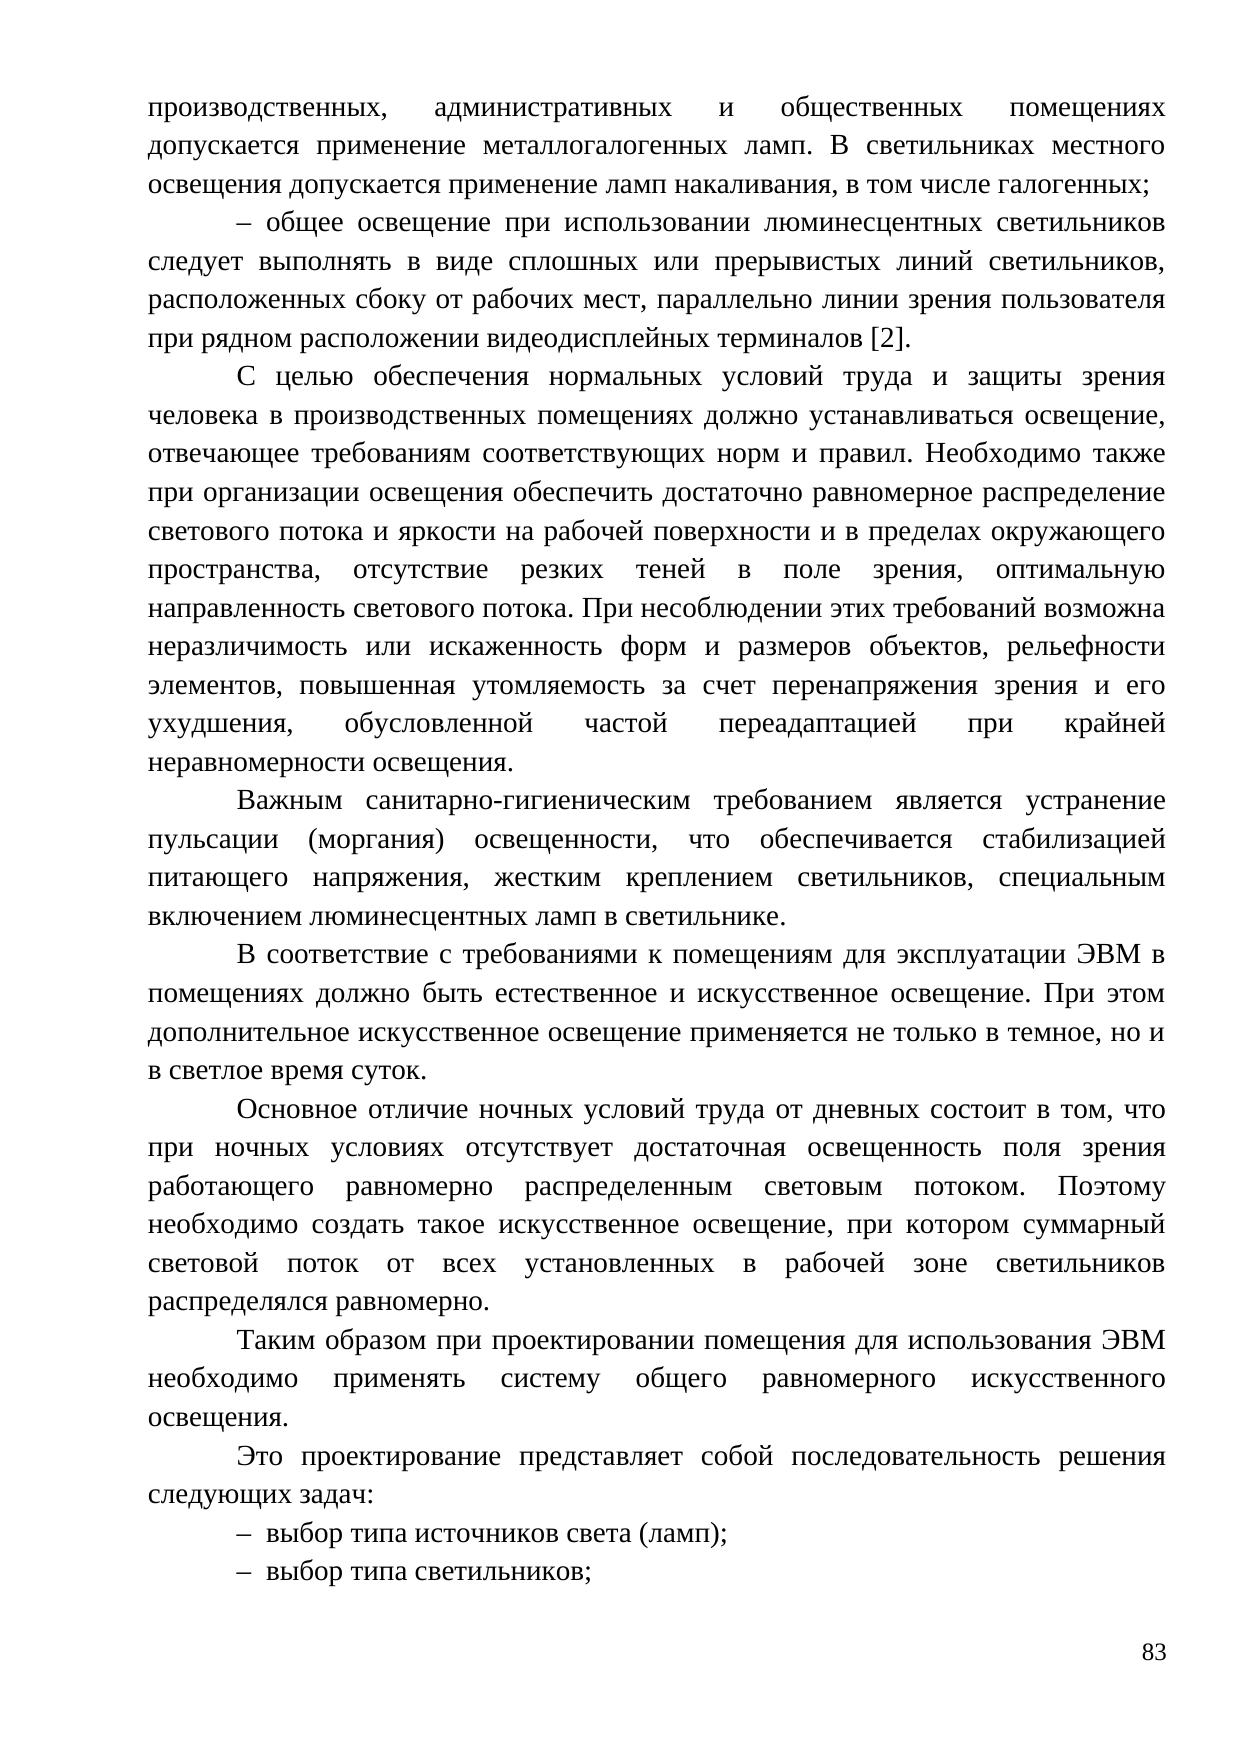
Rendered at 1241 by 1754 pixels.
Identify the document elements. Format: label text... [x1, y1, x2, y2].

text С целью обеспечения нормальных условий труда и защиты зрения человека в производственных помещениях должно устанавливаться освещение, отвечающее требованиям соответствующих норм и правил. Необходимо также при организации освещения обеспечить достаточно равномерное распределение светового потока и яркости на рабочей поверхности и в пределах окружающего пространства, отсутствие резких теней в поле зрения, оптимальную направленность светового потока. При несоблюдении этих требований возможна неразличимость или искаженность форм и размеров объектов, рельефности элементов, повышенная утомляемость за счет перенапряжения зрения и его ухудшения, обусловленной частой переадаптацией при крайней неравномерности освещения. [148, 358, 1167, 777]
text В соответствие с требованиями к помещениям для эксплуатации ЭВМ в помещениях должно быть естественное и искусственное освещение. При этом дополнительное искусственное освещение применяется не только в темное, но и в светлое время суток. [148, 937, 1167, 1086]
text Таким образом при проектировании помещения для использования ЭВМ необходимо применять систему общего равномерного искусственного освещения. [148, 1322, 1167, 1433]
list выбор типа светильников; [148, 1553, 1167, 1587]
text Основное отличие ночных условий труда от дневных состоит в том, что при ночных условиях отсутствует достаточная освещенность поля зрения работающего равномерно распределенным световым потоком. Поэтому необходимо создать такое искусственное освещение, при котором суммарный световой поток от всех установленных в рабочей зоне светильников распределялся равномерно. [148, 1091, 1167, 1317]
text Это проектирование представляет собой последовательность решения следующих задач: [148, 1438, 1167, 1510]
list общее освещение при использовании люминесцентных светильников следует выполнять в виде сплошных или прерывистых линий светильников, расположенных сбоку от рабочих мест, параллельно линии зрения пользователя при рядном расположении видеодисплейных терминалов [2]. [148, 204, 1167, 353]
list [148, 89, 1167, 199]
list выбор типа источников света (ламп); [148, 1515, 1167, 1548]
text Важным санитарно-гигиеническим требованием является устранение пульсации (моргания) освещенности, что обеспечивается стабилизацией питающего напряжения, жестким креплением светильников, специальным включением люминесцентных ламп в светильнике. [148, 782, 1167, 932]
